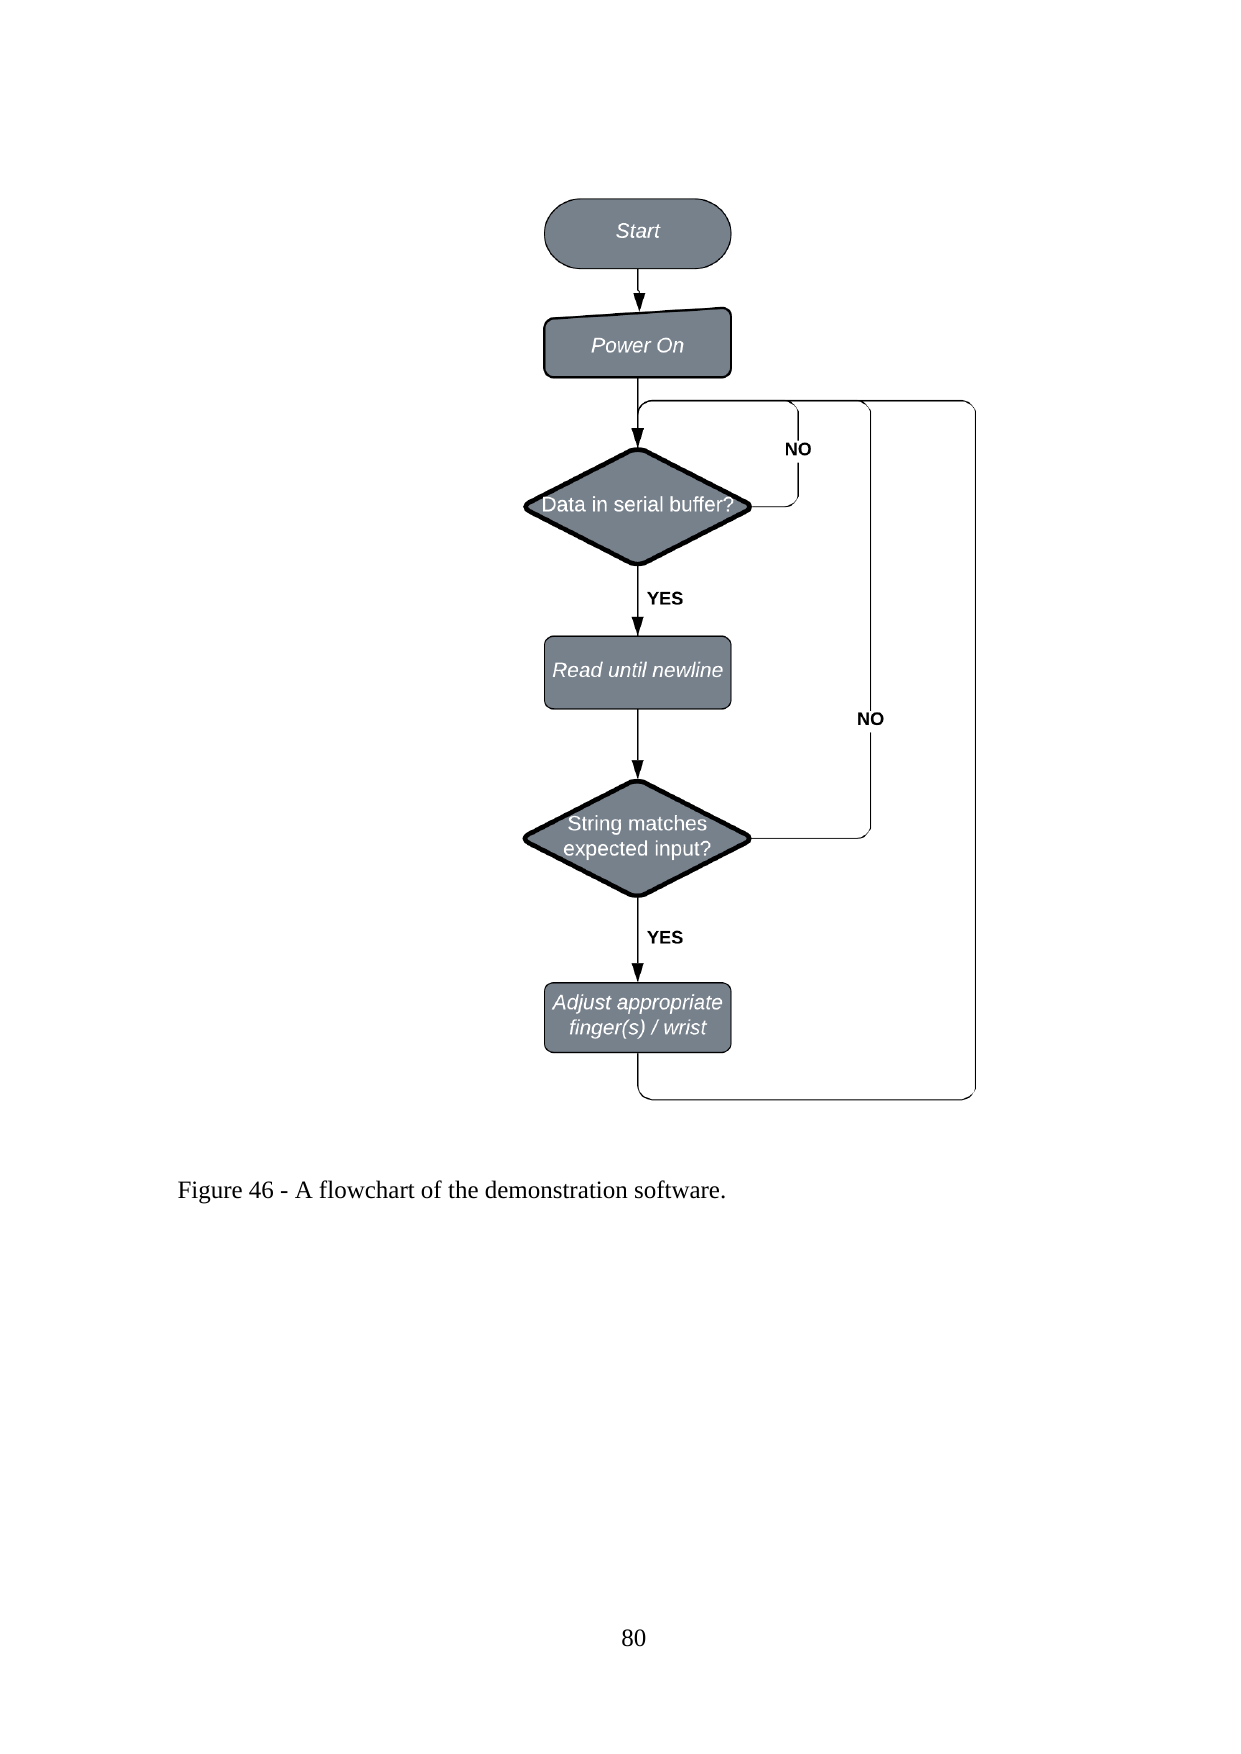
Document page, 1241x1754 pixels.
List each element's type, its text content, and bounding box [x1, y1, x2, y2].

text Figure 46 - A flowchart of the demonstration software. [177, 1175, 1090, 1204]
picture [503, 177, 1007, 1147]
